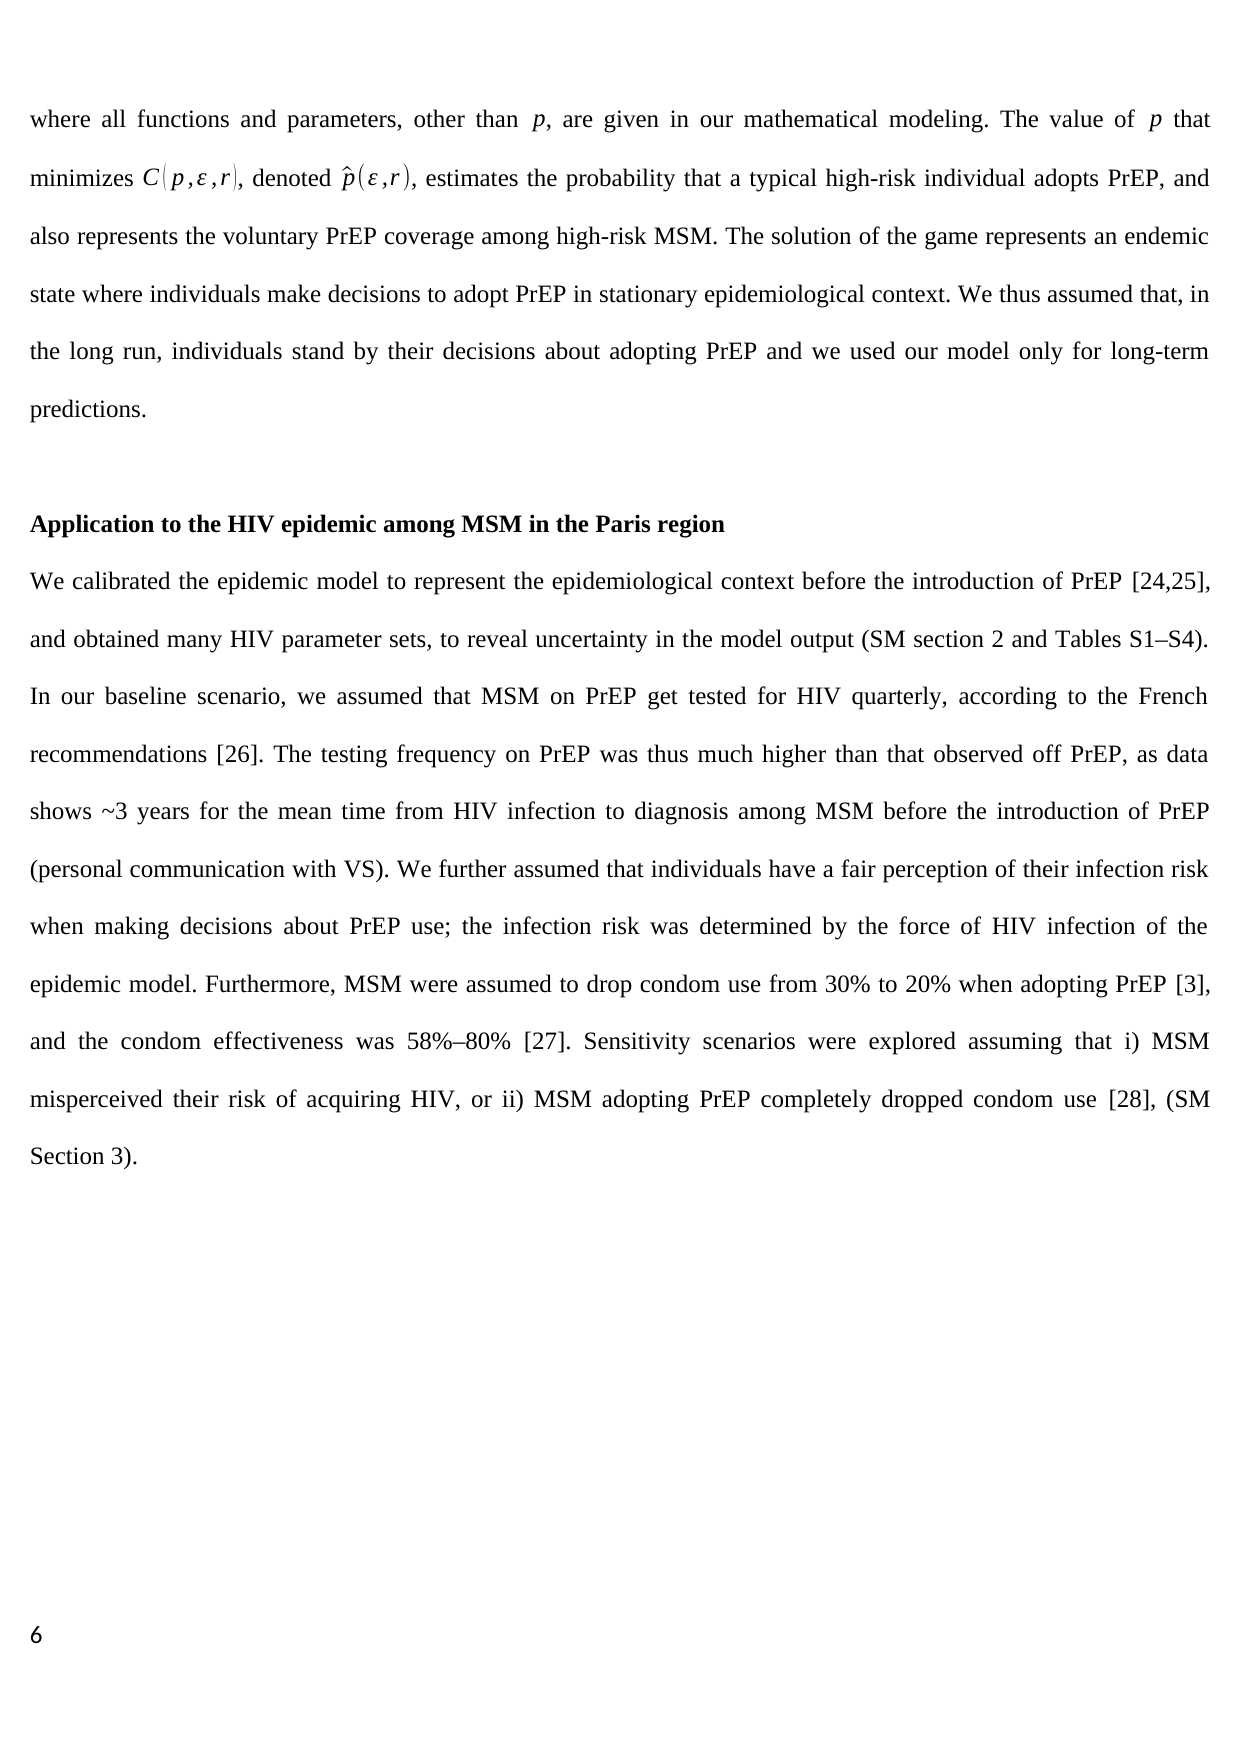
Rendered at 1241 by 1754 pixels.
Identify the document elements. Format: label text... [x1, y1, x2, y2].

text We calibrated the epidemic model to represent the epidemiological context before the introduction of PrEP [24,25], and obtained many HIV parameter sets, to reveal uncertainty in the model output (SM section 2 and Tables S1–S4). In our baseline scenario, we assumed that MSM on PrEP get tested for HIV quarterly, according to the French recommendations [26]. The testing frequency on PrEP was thus much higher than that observed off PrEP, as data shows ~3 years for the mean time from HIV infection to diagnosis among MSM before the introduction of PrEP (personal communication with VS). We further assumed that individuals have a fair perception of their infection risk when making decisions about PrEP use; the infection risk was determined by the force of HIV infection of the epidemic model. Furthermore, MSM were assumed to drop condom use from 30% to 20% when adopting PrEP [3], and the condom effectiveness was 58%–80% [27]. Sensitivity scenarios were explored assuming that i) MSM misperceived their risk of acquiring HIV, or ii) MSM adopting PrEP completely dropped condom use [28], (SM Section 3). [29, 566, 1211, 1170]
text Application to the HIV epidemic among MSM in the Paris region [29, 509, 1211, 537]
text where all functions and parameters, other than , are given in our mathematical modeling. The value of that minimizes , denoted , estimates the probability that a typical high-risk individual adopts PrEP, and also represents the voluntary PrEP coverage among high-risk MSM. The solution of the game represents an endemic state where individuals make decisions to adopt PrEP in stationary epidemiological context. We thus assumed that, in the long run, individuals stand by their decisions about adopting PrEP and we used our model only for long-term predictions. [29, 104, 1211, 422]
